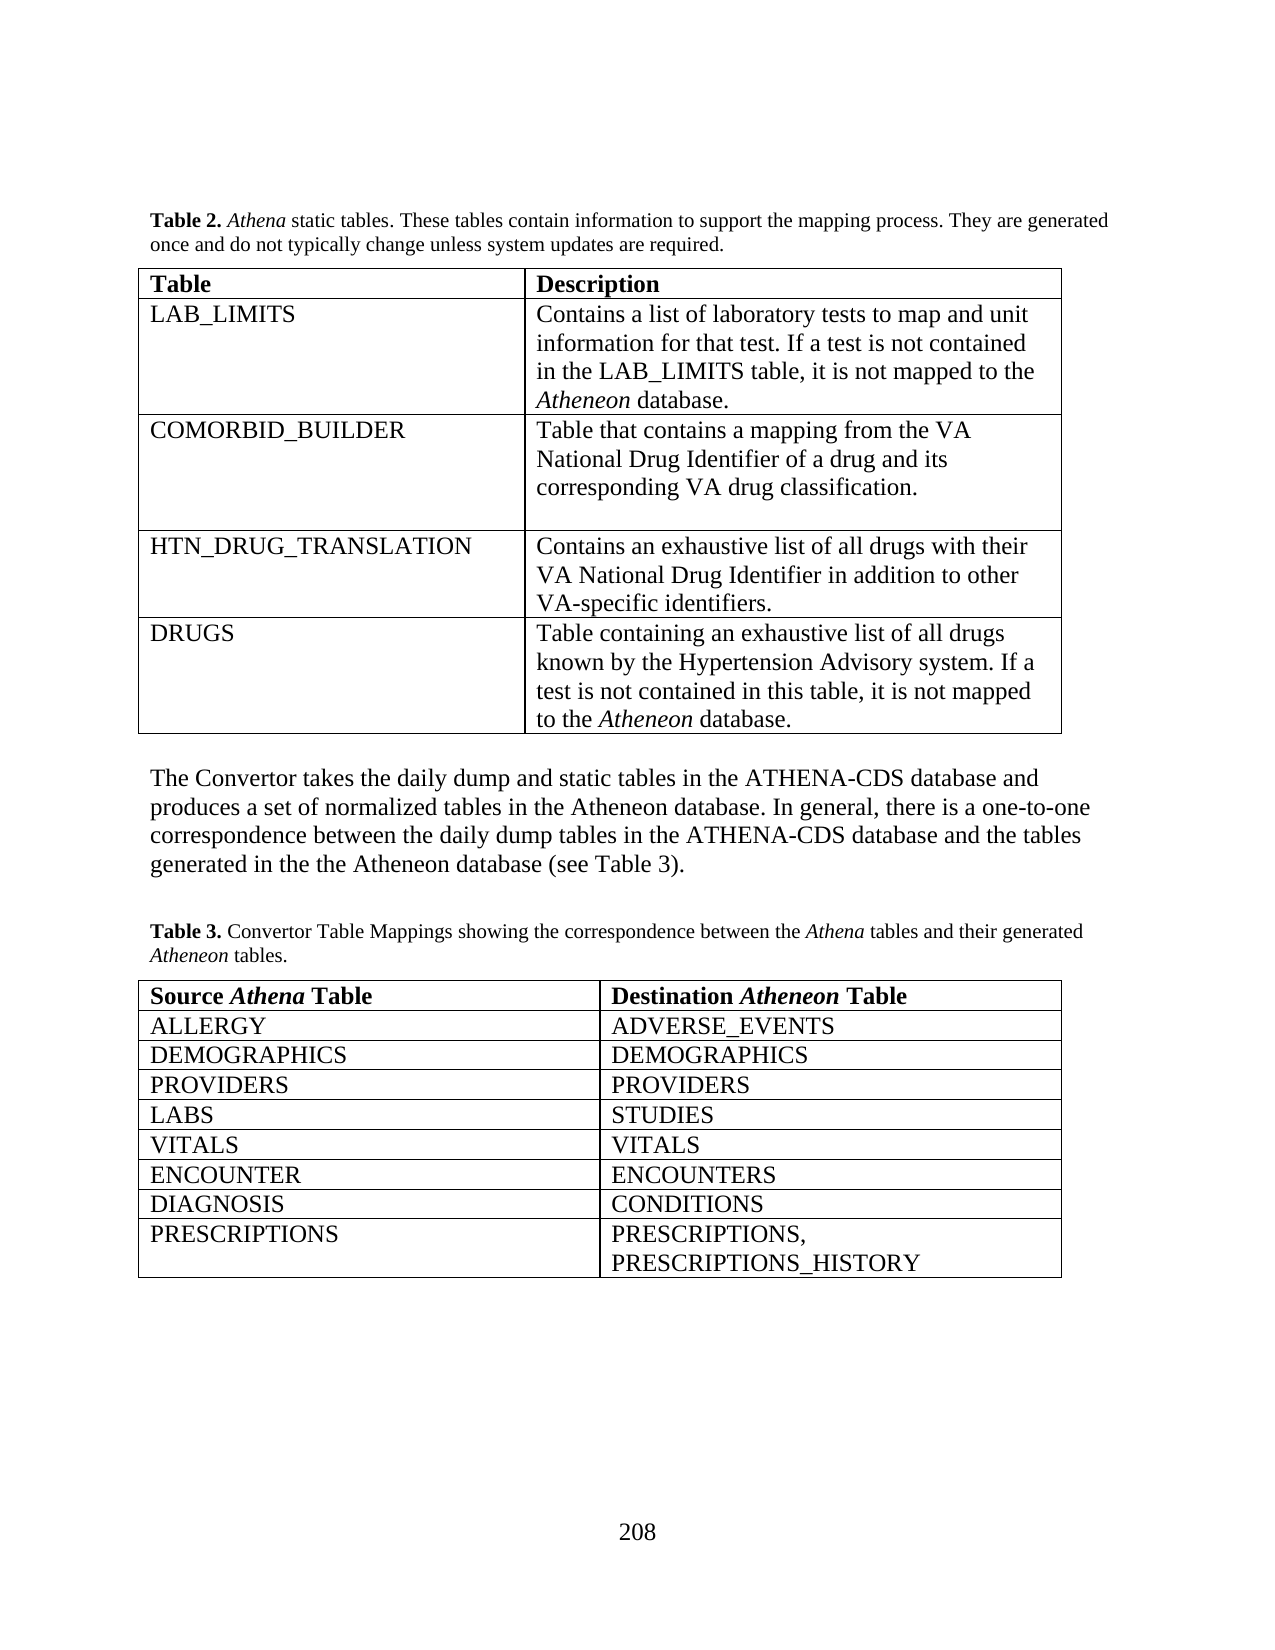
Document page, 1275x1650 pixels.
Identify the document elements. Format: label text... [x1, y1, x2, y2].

table_header Description [526, 269, 1061, 298]
text The Convertor takes the daily dump and static tables in the ATHENA-CDS database and produces a set of normalized tables in the Atheneon database. In general, there is a one-to-one correspondence between the daily dump tables in the ATHENA-CDS database and the tables generated in the the Atheneon database (see Table 3). [150, 763, 1125, 878]
table_cell STUDIES [601, 1100, 1061, 1129]
table_cell PRESCRIPTIONS [139, 1219, 599, 1277]
table_cell LABS [139, 1100, 599, 1129]
table_cell Contains an exhaustive list of all drugs with their VA National Drug Identifier in addition to other VA-specific identifiers. [526, 531, 1061, 617]
table_cell ENCOUNTERS [601, 1160, 1061, 1188]
table_cell Table that contains a mapping from the VA National Drug Identifier of a drug and its corresponding VA drug classification. [526, 415, 1061, 530]
table_cell HTN_DRUG_TRANSLATION [139, 531, 524, 617]
table_cell Table containing an exhaustive list of all drugs known by the Hypertension Advisory system. If a test is not contained in this table, it is not mapped to the Atheneon database. [526, 618, 1061, 733]
table_cell DEMOGRAPHICS [601, 1041, 1061, 1069]
table_cell CONDITIONS [601, 1190, 1061, 1218]
table_cell LAB_LIMITS [139, 299, 524, 414]
table_cell DRUGS [139, 618, 524, 733]
text Table 2. Athena static tables. These tables contain information to support the mapping process. They are generated once and do not typically change unless system updates are required. [150, 207, 1125, 256]
table_cell Contains a list of laboratory tests to map and unit information for that test. If a test is not contained in the LAB_LIMITS table, it is not mapped to the Atheneon database. [526, 299, 1061, 414]
table_header Table [139, 269, 524, 298]
table_header Source Athena Table [139, 981, 599, 1010]
table_cell COMORBID_BUILDER [139, 415, 524, 530]
table_cell ENCOUNTER [139, 1160, 599, 1188]
table_cell VITALS [139, 1130, 599, 1159]
table_header Destination Atheneon Table [601, 981, 1061, 1010]
text Table 3. Convertor Table Mappings showing the correspondence between the Athena tables and their generated Atheneon tables. [150, 919, 1125, 967]
table_cell PROVIDERS [601, 1070, 1061, 1099]
table_cell DEMOGRAPHICS [139, 1041, 599, 1069]
table_cell ADVERSE_EVENTS [601, 1011, 1061, 1039]
table_cell PRESCRIPTIONS, PRESCRIPTIONS_HISTORY [601, 1219, 1061, 1277]
table_cell VITALS [601, 1130, 1061, 1159]
table_cell PROVIDERS [139, 1070, 599, 1099]
table_cell ALLERGY [139, 1011, 599, 1039]
table_cell DIAGNOSIS [139, 1190, 599, 1218]
